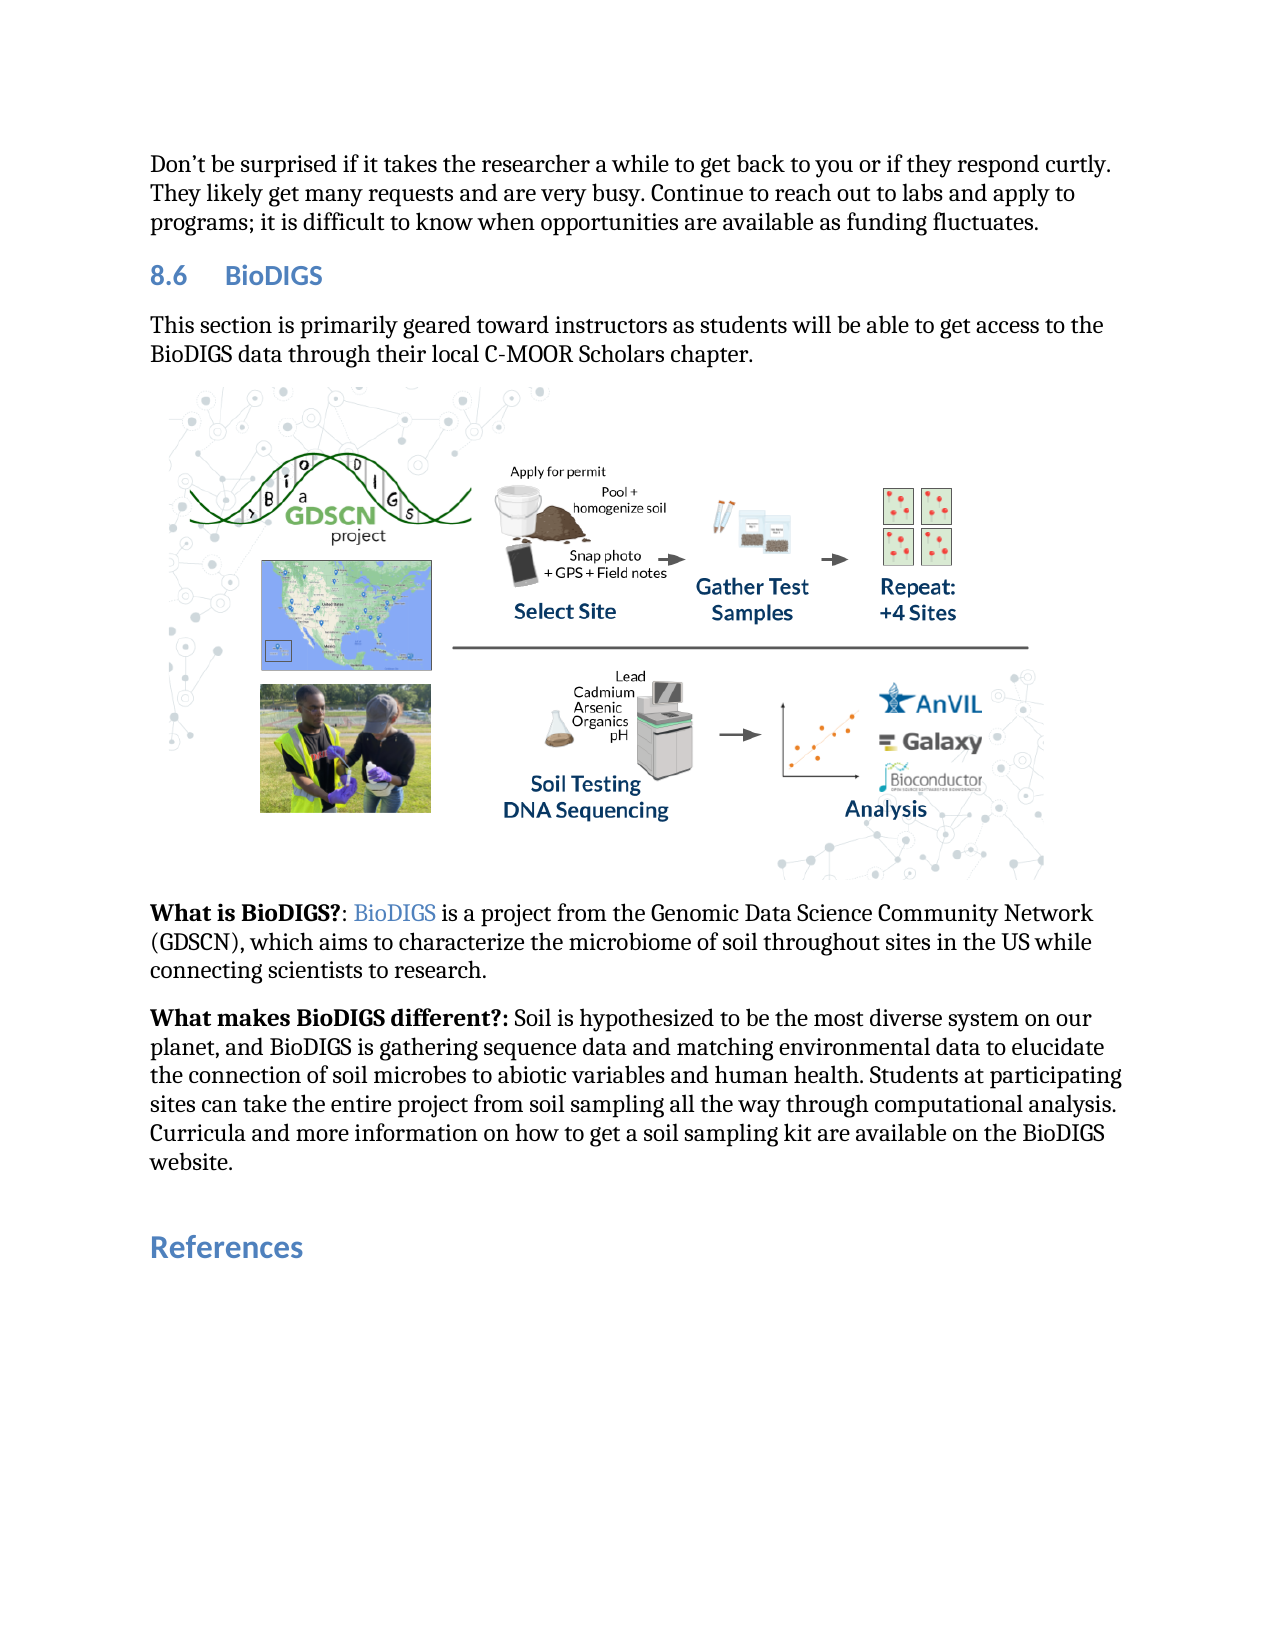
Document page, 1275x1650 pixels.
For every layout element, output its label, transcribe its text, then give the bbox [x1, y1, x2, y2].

subtitle 8.6 BioDIGS [150, 257, 1125, 293]
picture [168, 387, 1044, 880]
text What is BioDIGS?: BioDIGS is a project from the Genomic Data Science Community Network (GDSCN), which aims to characterize the microbiome of soil throughout sites in the US while connecting scientists to research. [150, 899, 1125, 985]
text What makes BioDIGS different?: Soil is hypothesized to be the most diverse system on our planet, and BioDIGS is gathering sequence data and matching environmental data to elucidate the connection of soil microbes to abiotic variables and human health. Students at participating sites can take the entire project from soil sampling all the way through computational analysis. Curricula and more information on how to get a soil sampling kit are available on the BioDIGS website. [150, 1004, 1125, 1176]
text Don’t be surprised if it takes the researcher a while to get back to you or if they respond curtly. They likely get many requests and are very busy. Continue to reach out to labs and apply to programs; it is difficult to know when opportunities are available as funding fluctuates. [150, 150, 1125, 236]
subtitle References [150, 1226, 1125, 1267]
text This section is primarily geared toward instructors as students will be able to get access to the BioDIGS data through their local C-MOOR Scholars chapter. [150, 311, 1125, 369]
